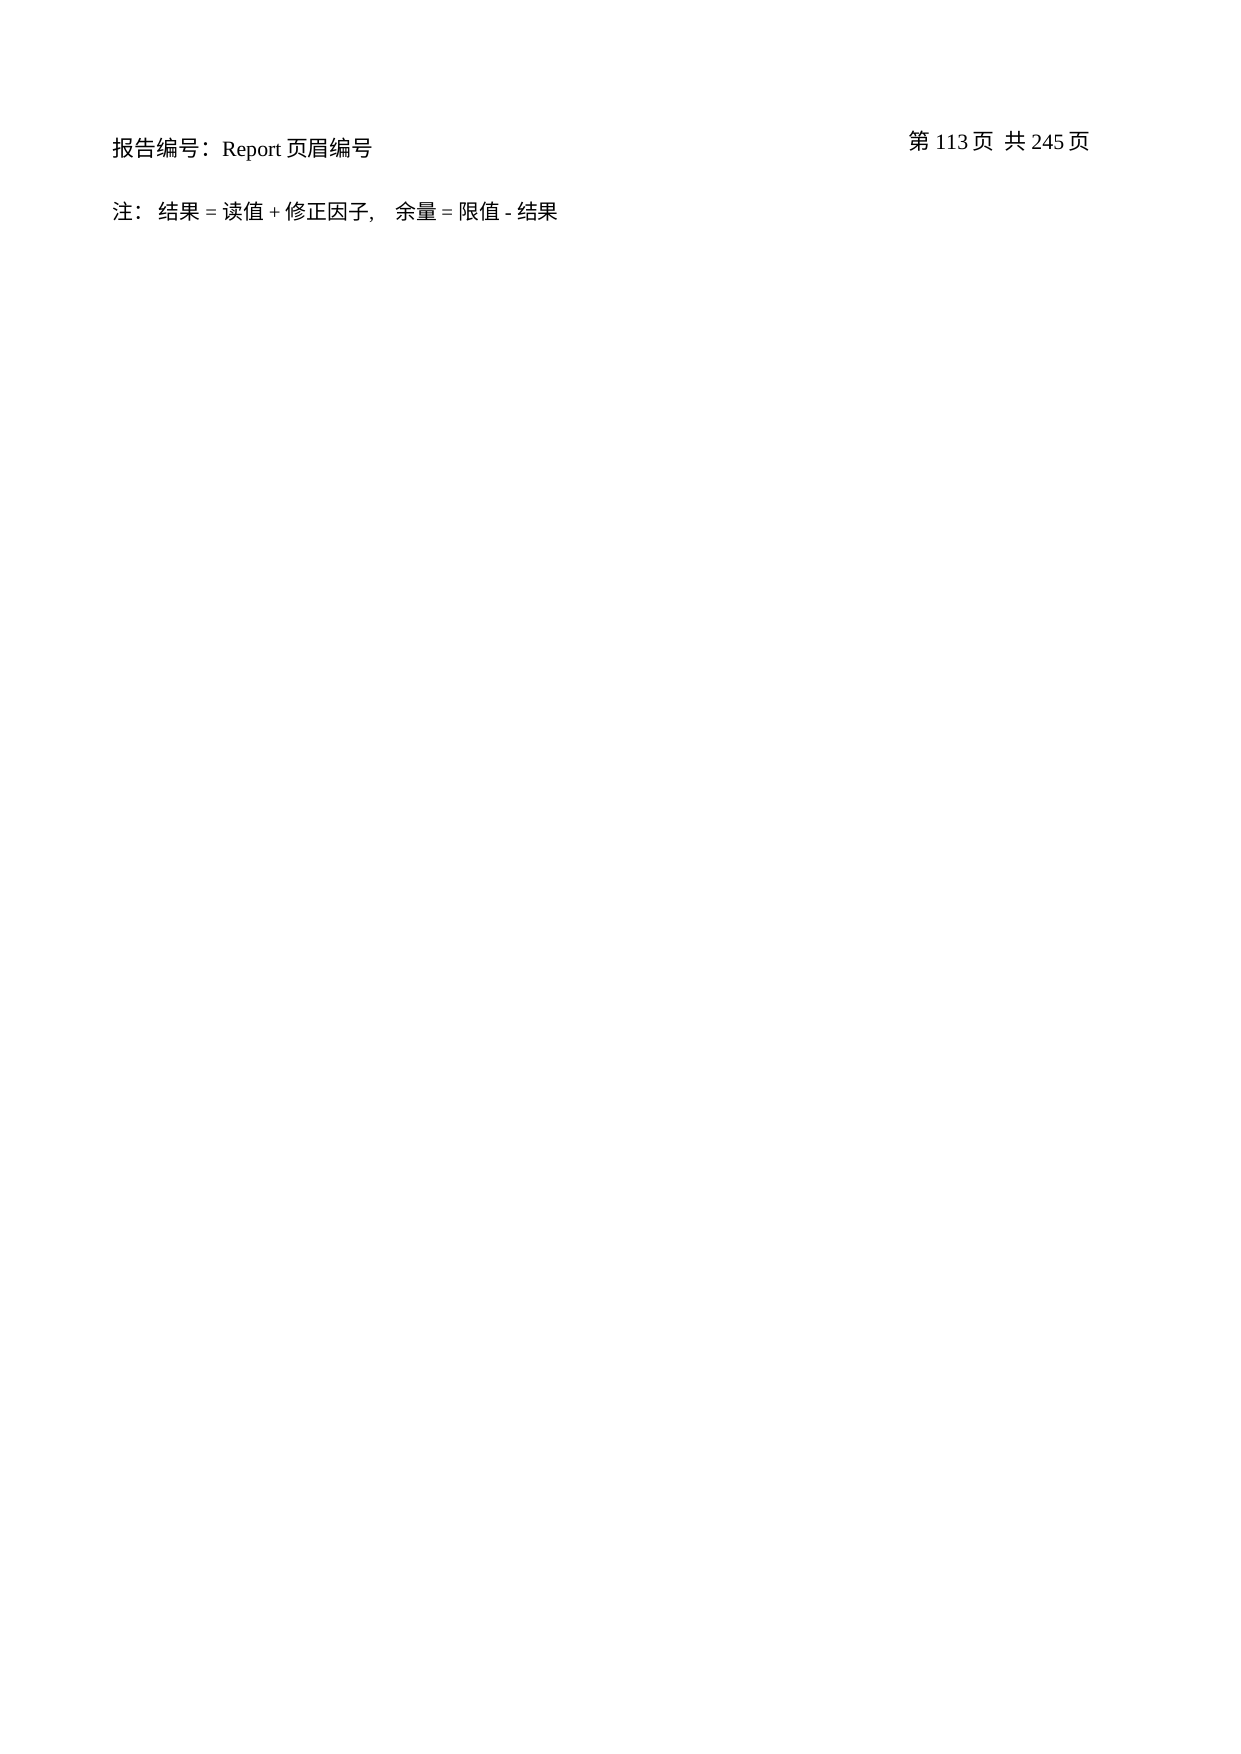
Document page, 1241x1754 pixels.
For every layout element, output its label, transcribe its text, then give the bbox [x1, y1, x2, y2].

text 注： 结果 = 读值 + 修正因子, 余量 = 限值 - 结果 [112, 199, 1128, 224]
